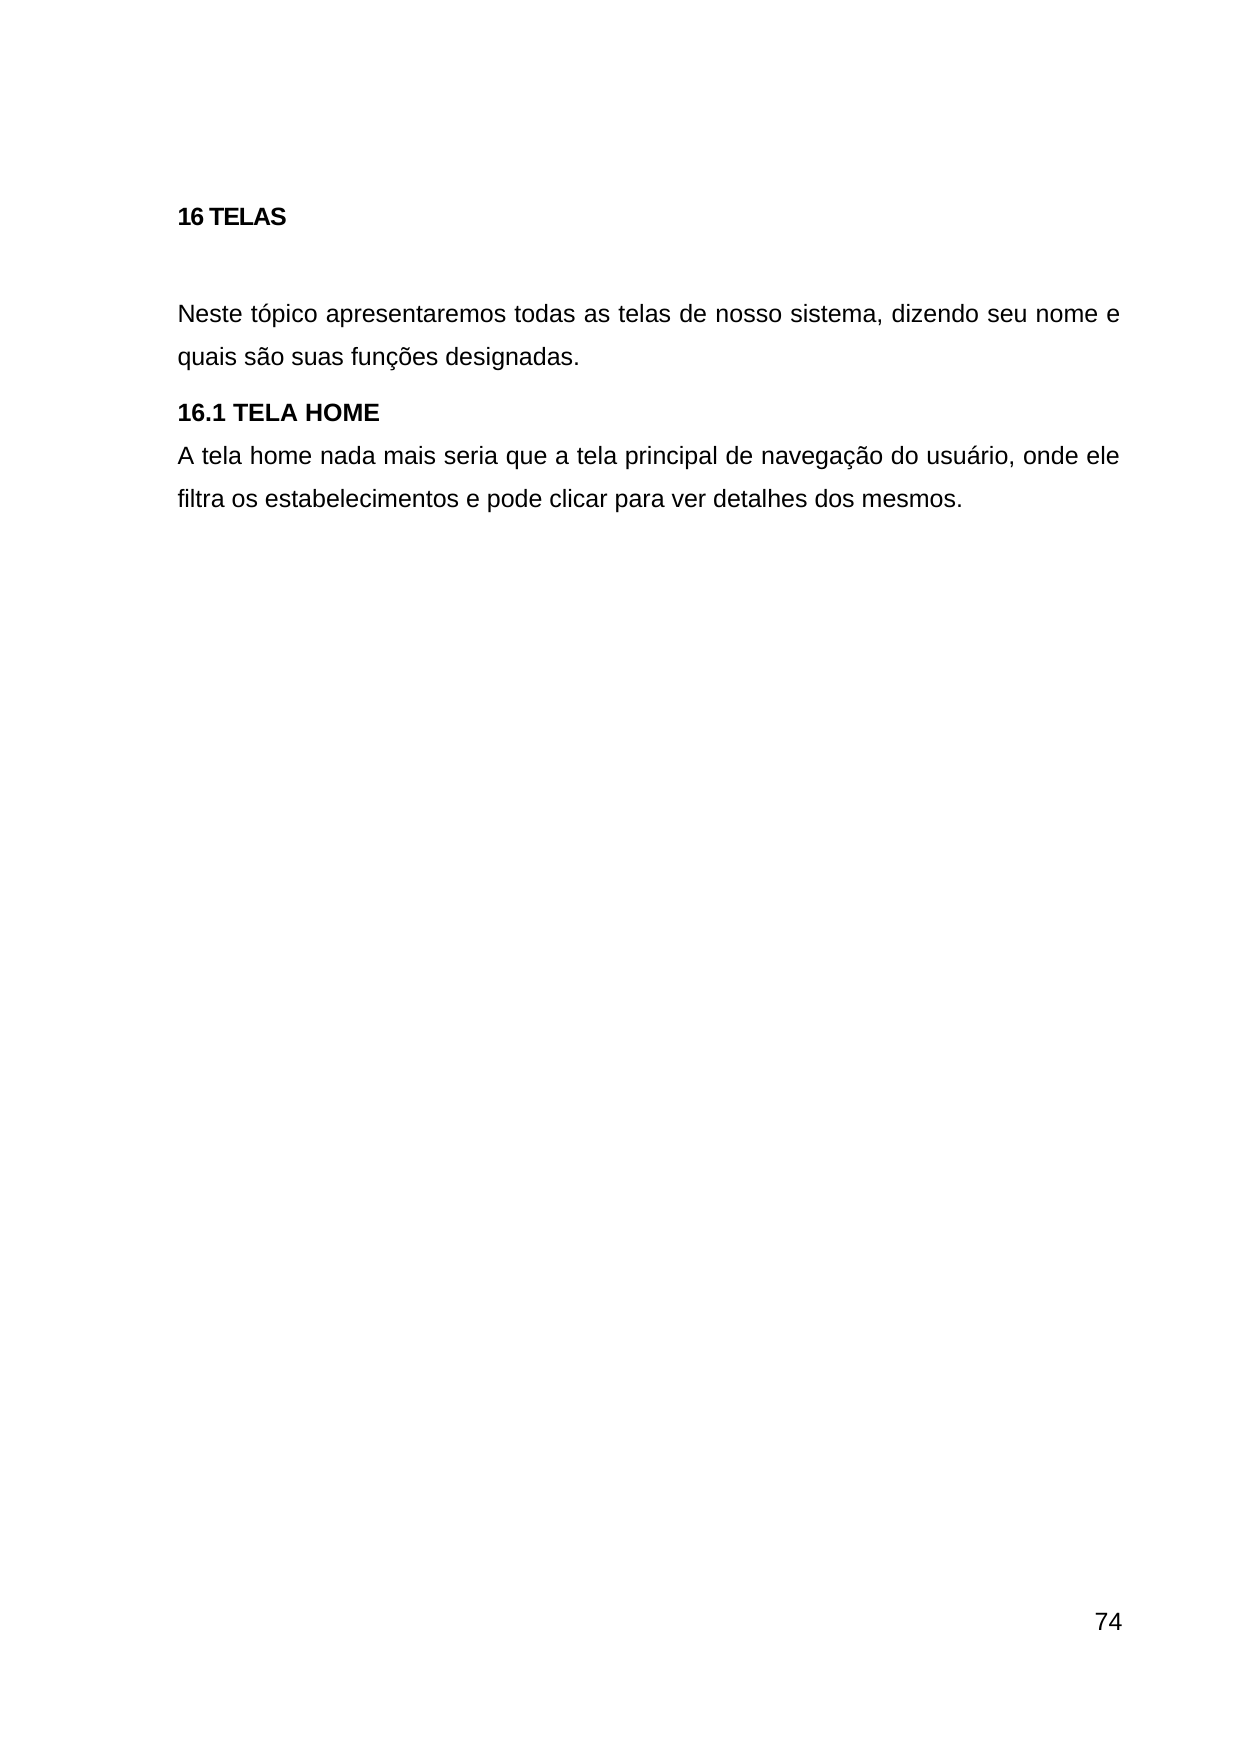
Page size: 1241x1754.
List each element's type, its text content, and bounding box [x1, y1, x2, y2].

subtitle 16 TELAS [177, 202, 1122, 231]
text A tela home nada mais seria que a tela principal de navegação do usuário, onde ele filtra os estabelecimentos e pode clicar para ver detalhes dos mesmos. [177, 441, 1122, 513]
text Neste tópico apresentaremos todas as telas de nosso sistema, dizendo seu nome e quais são suas funções designadas. [177, 299, 1122, 371]
subtitle 16.1 TELA HOME [177, 398, 1122, 427]
